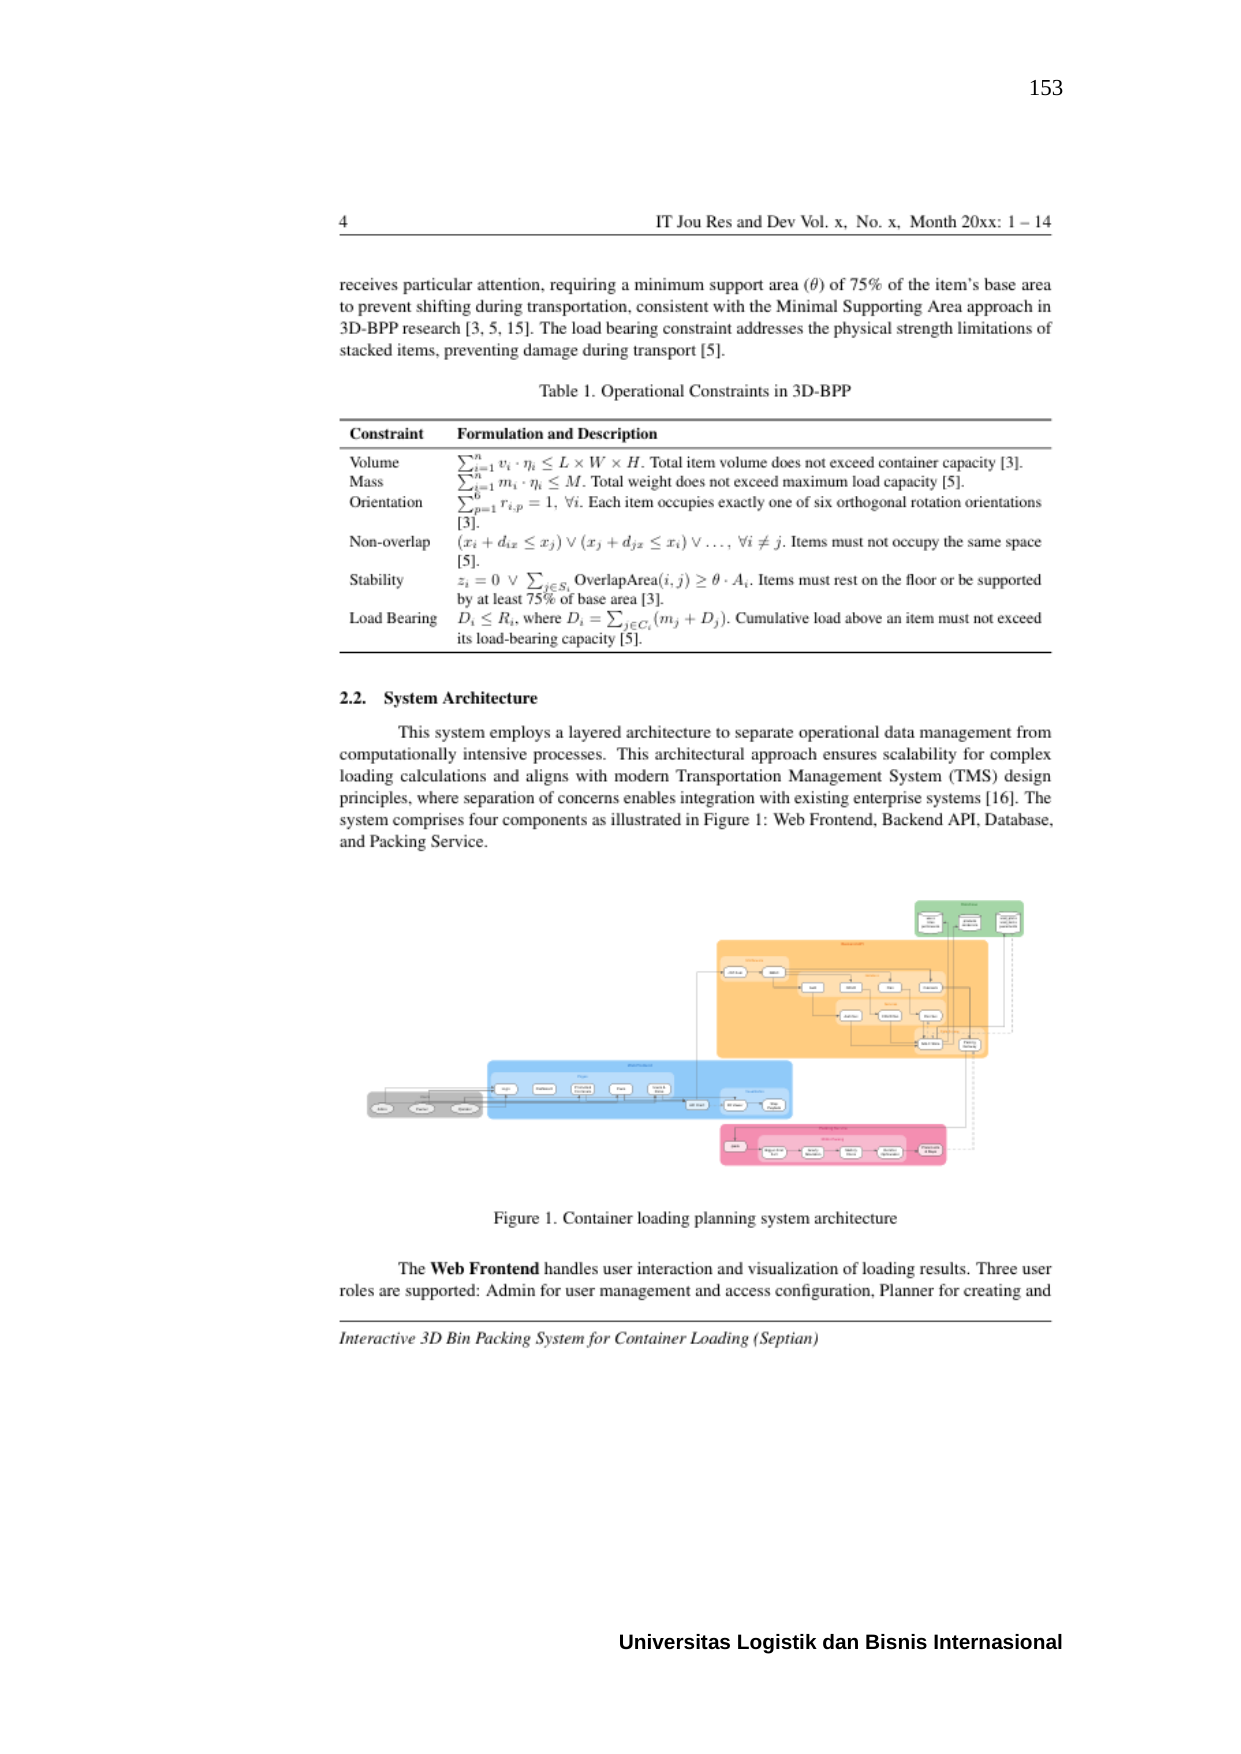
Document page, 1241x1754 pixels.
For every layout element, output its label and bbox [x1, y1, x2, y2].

picture [236, 177, 1177, 1374]
